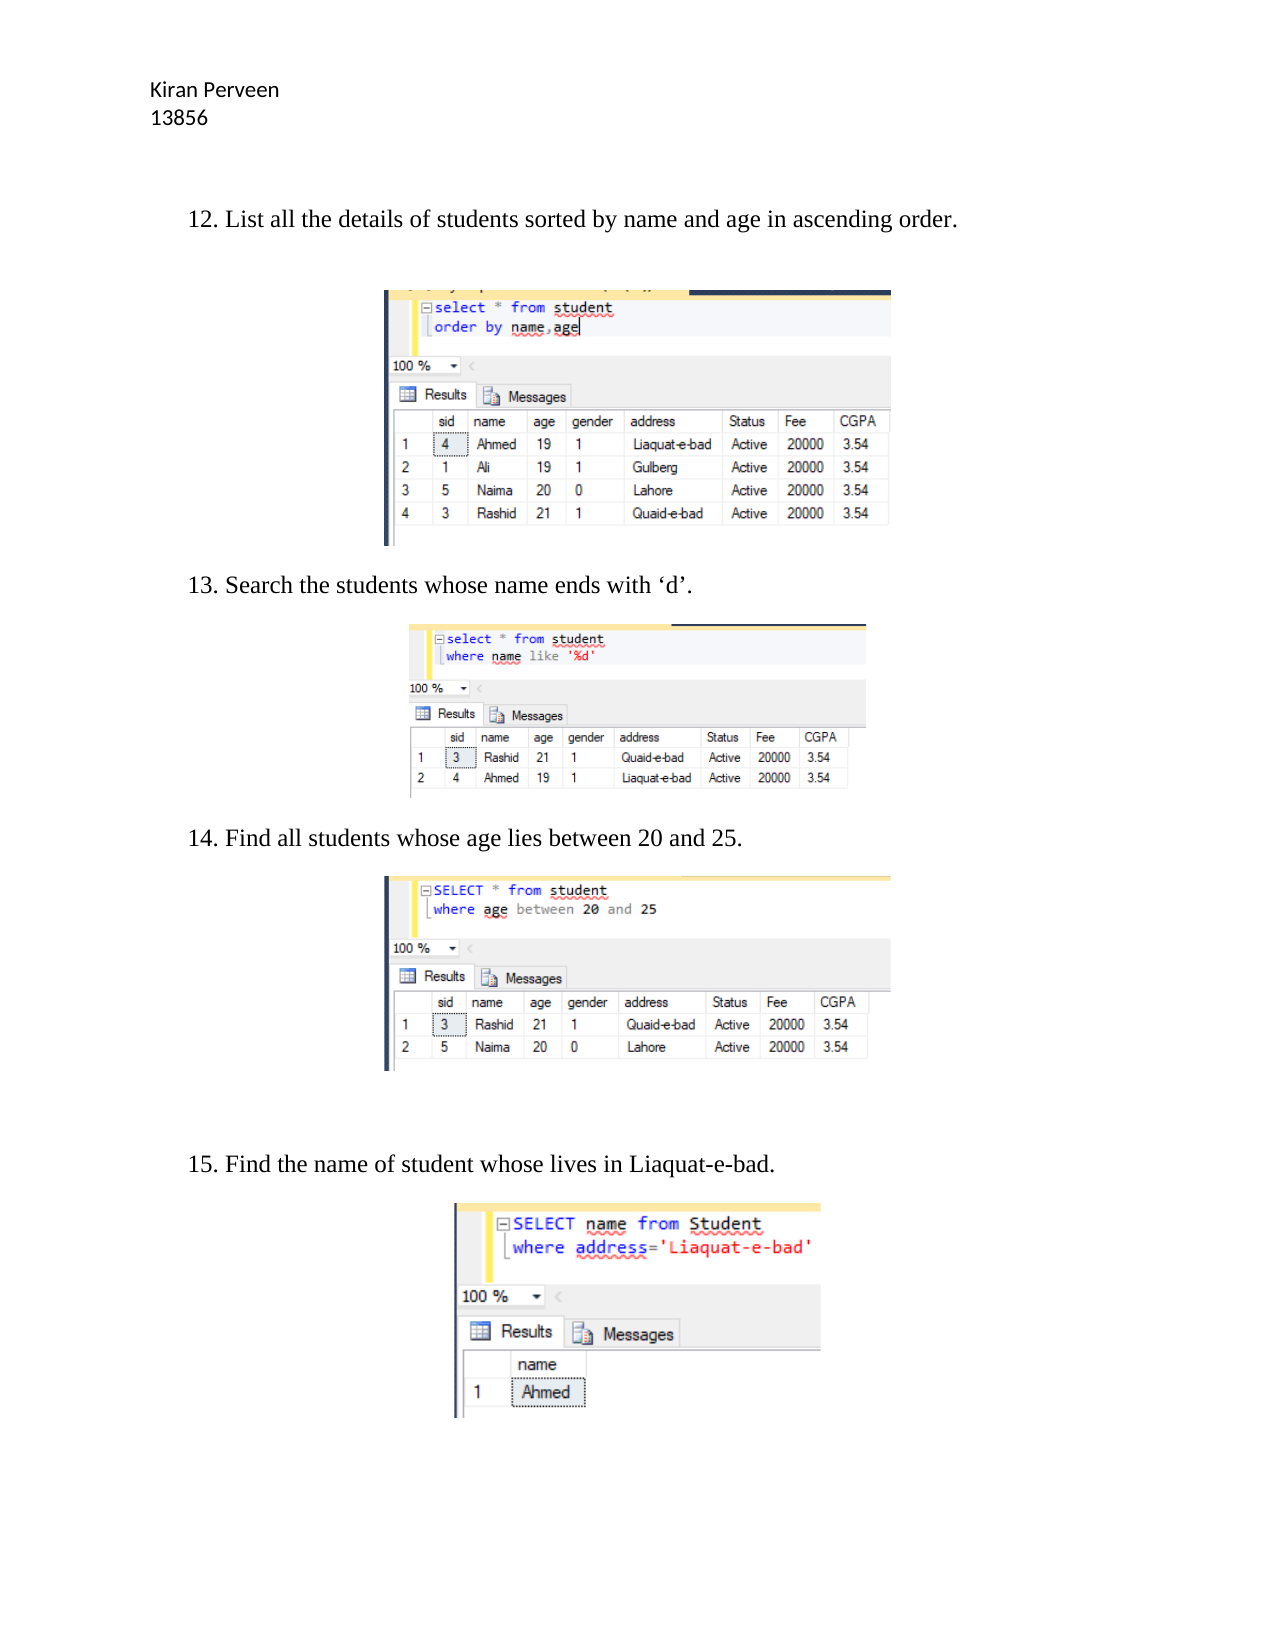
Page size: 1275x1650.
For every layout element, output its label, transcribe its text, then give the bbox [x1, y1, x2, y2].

picture [454, 1203, 821, 1418]
list Find all students whose age lies between 20 and 25. [187, 823, 1125, 851]
list List all the details of students sorted by name and age in ascending order. [187, 204, 1125, 233]
picture [384, 876, 891, 1071]
list Find the name of student whose lives in Liaquat-e-bad. [187, 1149, 1125, 1178]
list Search the students whose name ends with ‘d’. [187, 570, 1125, 599]
picture [384, 290, 891, 546]
picture [409, 624, 867, 798]
